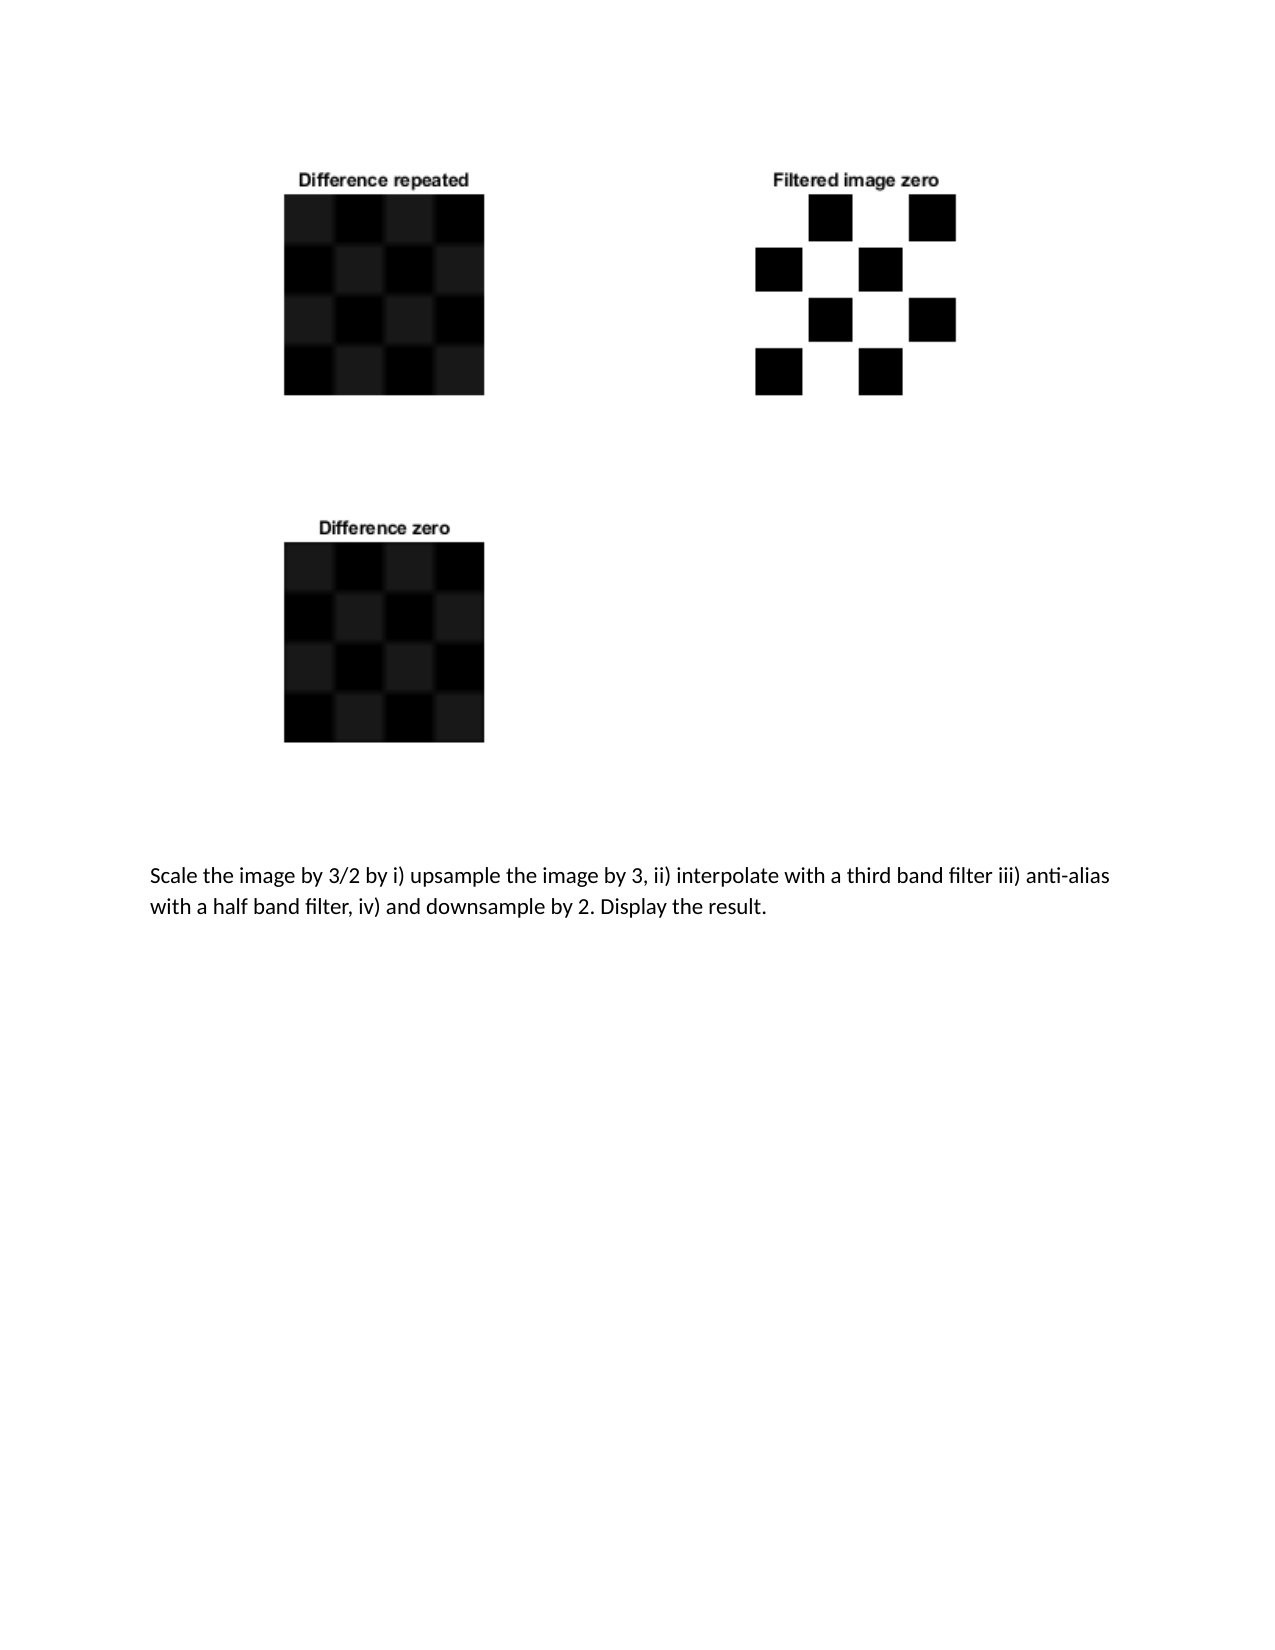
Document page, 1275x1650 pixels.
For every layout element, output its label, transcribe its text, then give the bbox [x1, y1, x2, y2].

picture [150, 497, 622, 843]
picture [150, 150, 1094, 496]
text Scale the image by 3/2 by i) upsample the image by 3, ii) interpolate with a third band filter iii) anti-alias with a half band filter, iv) and downsample by 2. Display the result. [150, 862, 1125, 920]
